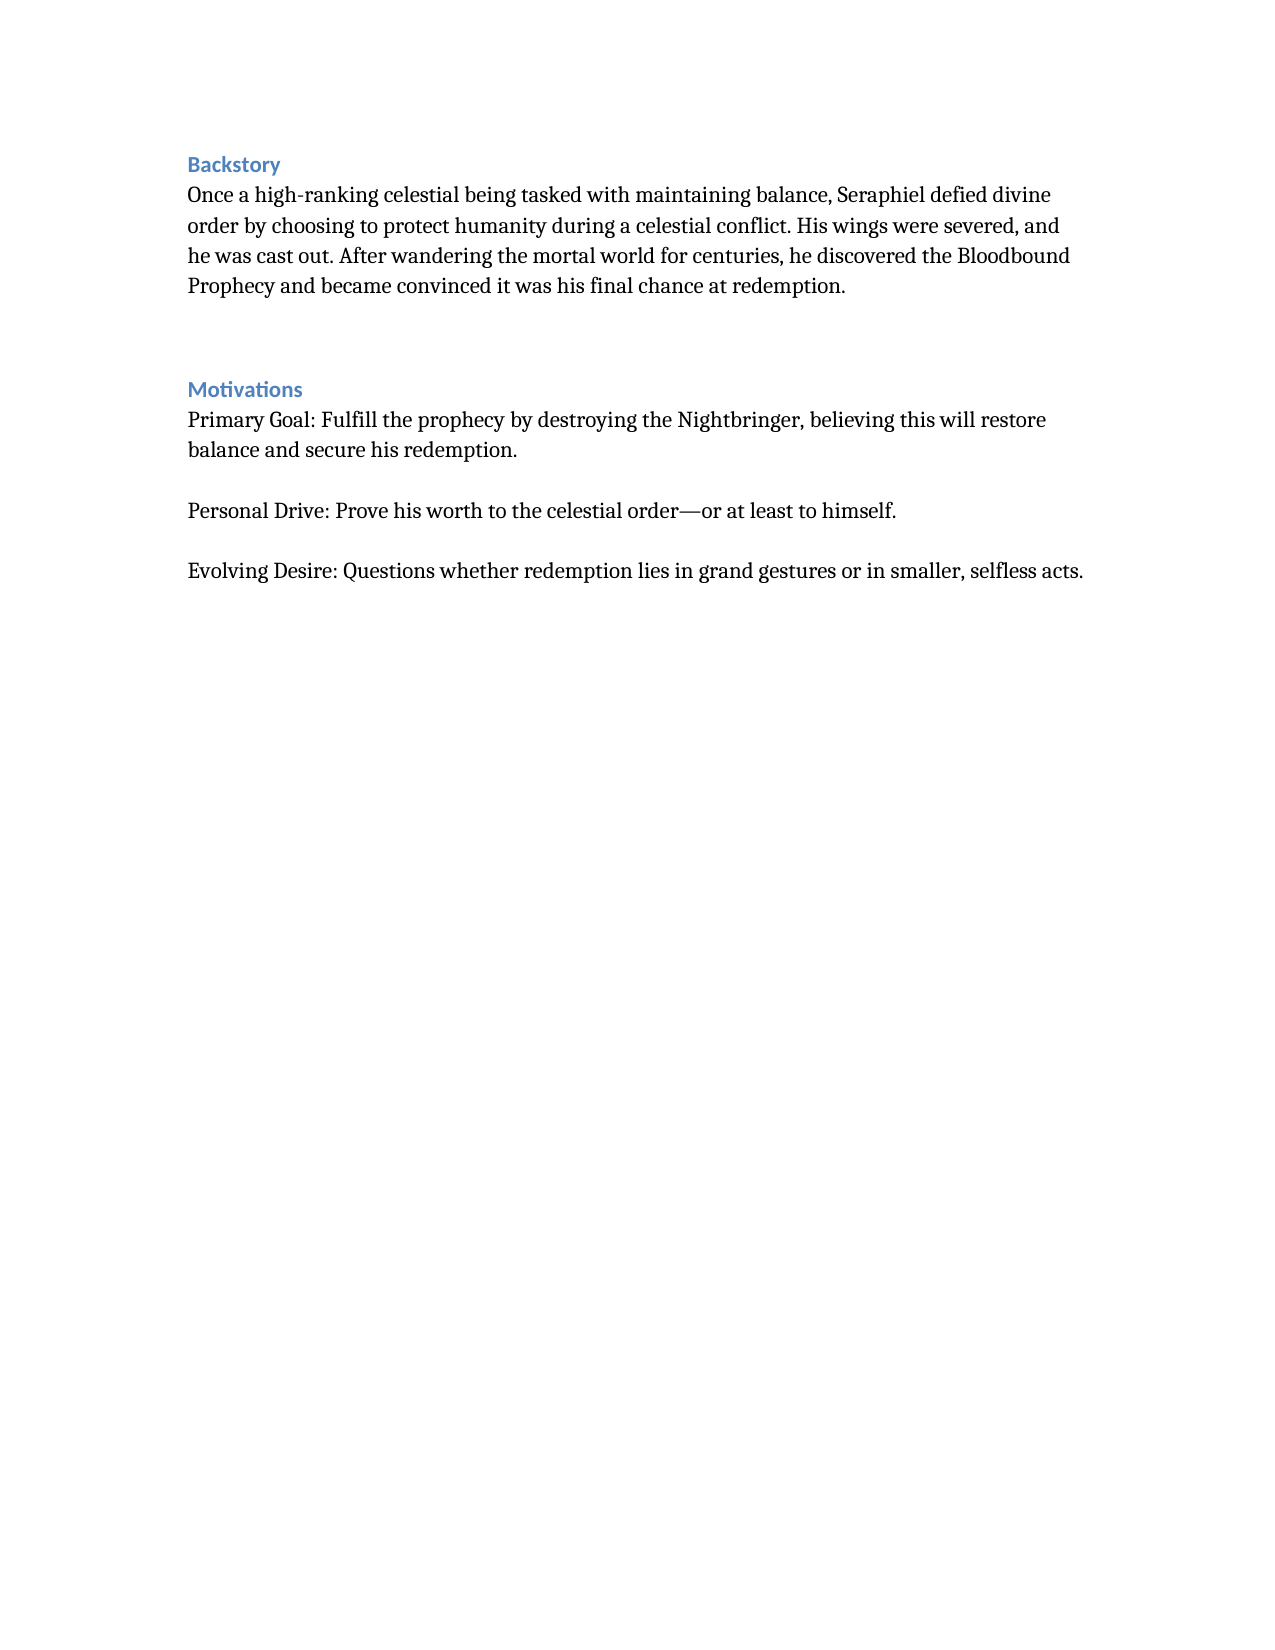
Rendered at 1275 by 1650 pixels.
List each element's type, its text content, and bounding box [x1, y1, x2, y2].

text Primary Goal: Fulfill the prophecy by destroying the Nightbringer, believing this will restore balance and secure his redemption. Personal Drive: Prove his worth to the celestial order—or at least to himself. Evolving Desire: Questions whether redemption lies in grand gestures or in smaller, selfless acts. [187, 407, 1087, 584]
text Once a high-ranking celestial being tasked with maintaining balance, Seraphiel defied divine order by choosing to protect humanity during a celestial conflict. His wings were severed, and he was cast out. After wandering the mortal world for centuries, he discovered the Bloodbound Prophecy and became convinced it was his final chance at redemption. [187, 182, 1087, 299]
subtitle Backstory [187, 150, 1087, 178]
subtitle Motivations [187, 375, 1087, 403]
